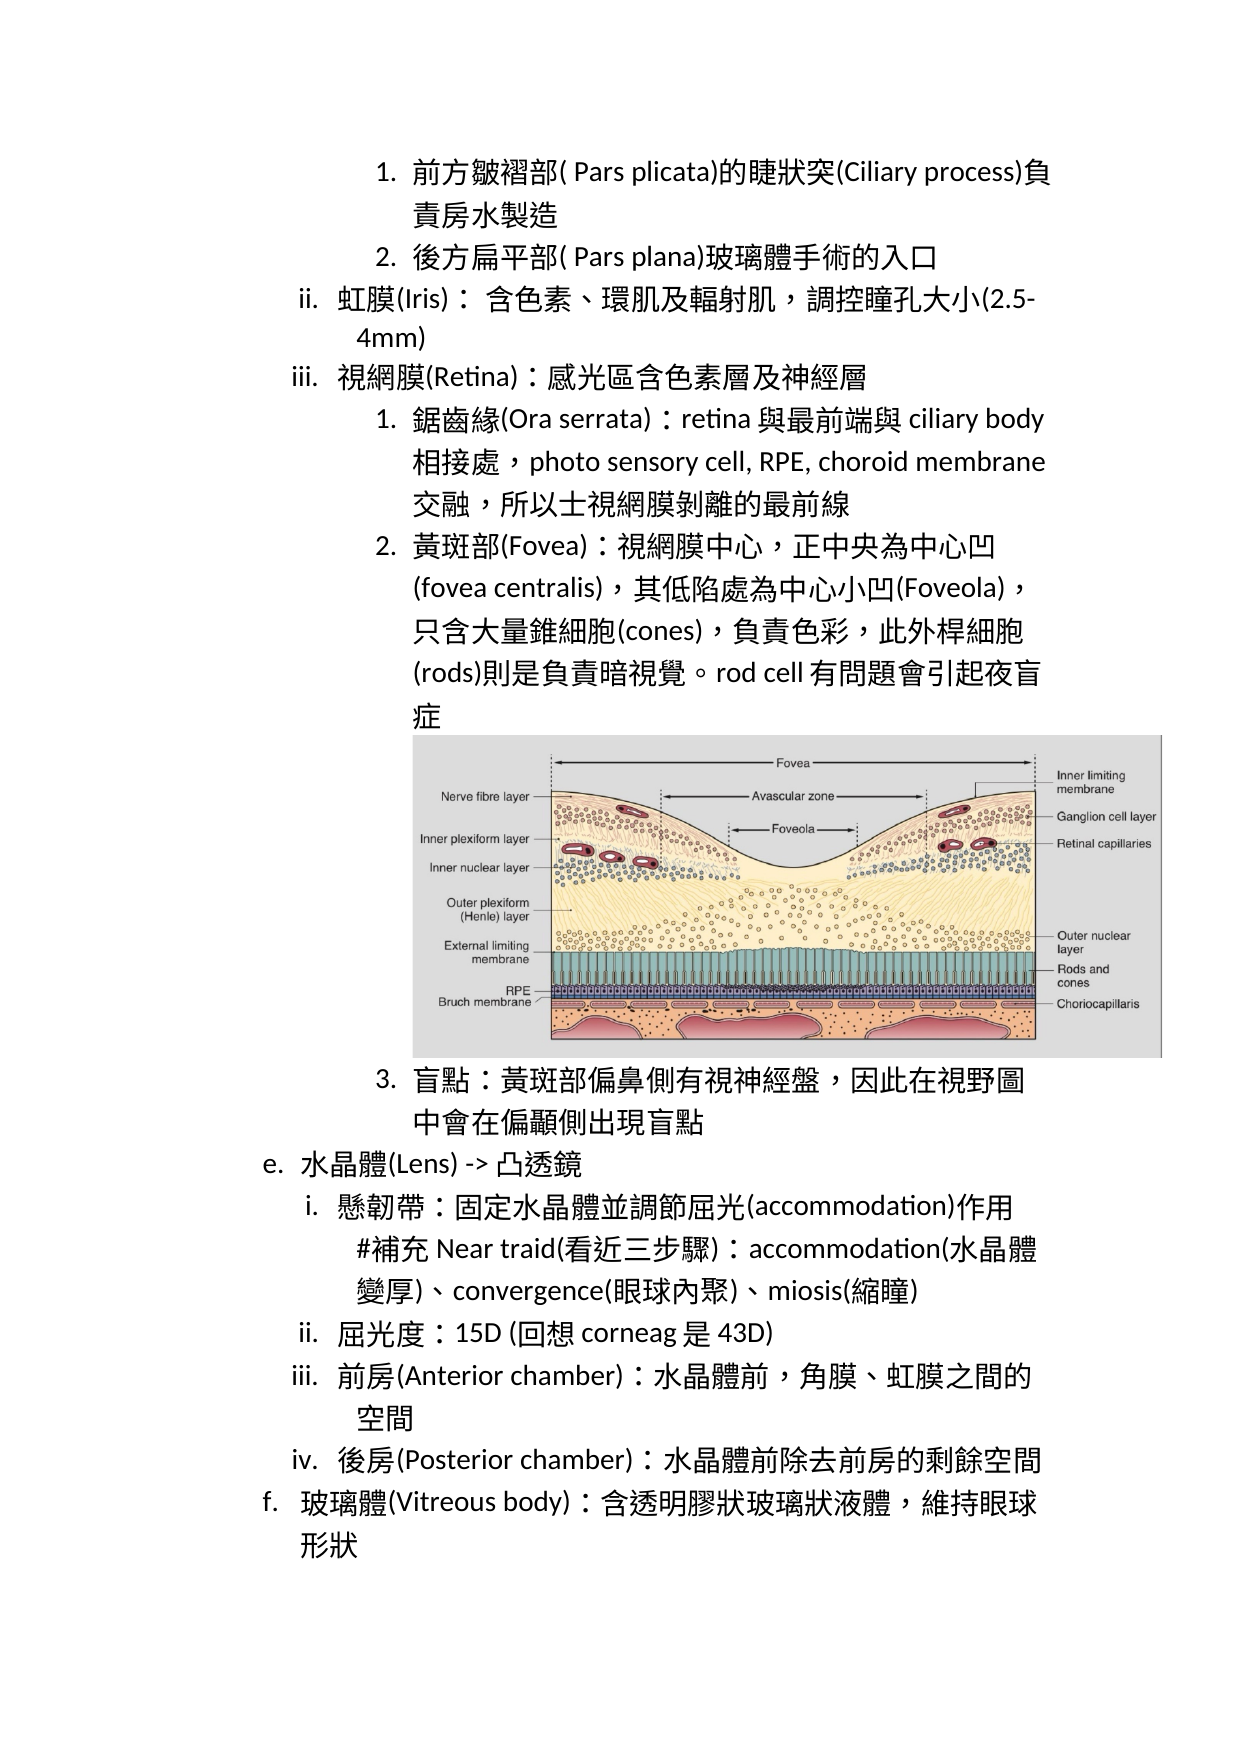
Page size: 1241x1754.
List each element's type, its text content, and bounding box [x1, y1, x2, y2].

picture [412, 735, 1163, 1058]
list 視網膜(Retina)：感光區含色素層及神經層 [319, 355, 1053, 397]
list 前房(Anterior chamber)：水晶體前，角膜、虹膜之間的空間 [319, 1353, 1053, 1438]
list 屈光度：15D (回想corneag是43D) [319, 1311, 1053, 1353]
list 鋸齒緣(Ora serrata)：retina與最前端與ciliary body相接處，photo sensory cell, RPE, choroid membrane 交融，所以士視網膜剝離的最前線 [375, 397, 1053, 524]
list 黃斑部(Fovea)：視網膜中心，正中央為中心凹(fovea centralis)，其低陷處為中心小凹(Foveola)，只含大量錐細胞(cones)，負責色彩，此外桿細胞(rods)則是負責暗視覺。rod cell有問題會引起夜盲症 [375, 524, 1053, 735]
list 後房(Posterior chamber)：水晶體前除去前房的剩餘空間 [319, 1438, 1053, 1480]
list 後方扁平部( Pars plana)玻璃體手術的入口 [375, 234, 1053, 277]
list 懸韌帶：固定水晶體並調節屈光(accommodation)作用 #補充 Near traid(看近三步驟)：accommodation(水晶體變厚)、convergence(眼球內聚)、miosis(縮瞳) [319, 1184, 1053, 1311]
list 水晶體(Lens) -> 凸透鏡 [262, 1142, 1053, 1184]
list 虹膜(Iris)： 含色素、環肌及輻射肌，調控瞳孔大小(2.5-4mm) [319, 277, 1053, 355]
list 盲點：黃斑部偏鼻側有視神經盤，因此在視野圖中會在偏顳側出現盲點 [375, 1057, 1053, 1142]
list 玻璃體(Vitreous body)：含透明膠狀玻璃狀液體，維持眼球形狀 [262, 1480, 1053, 1565]
list 前方皺褶部( Pars plicata)的睫狀突(Ciliary process)負責房水製造 [375, 150, 1053, 234]
